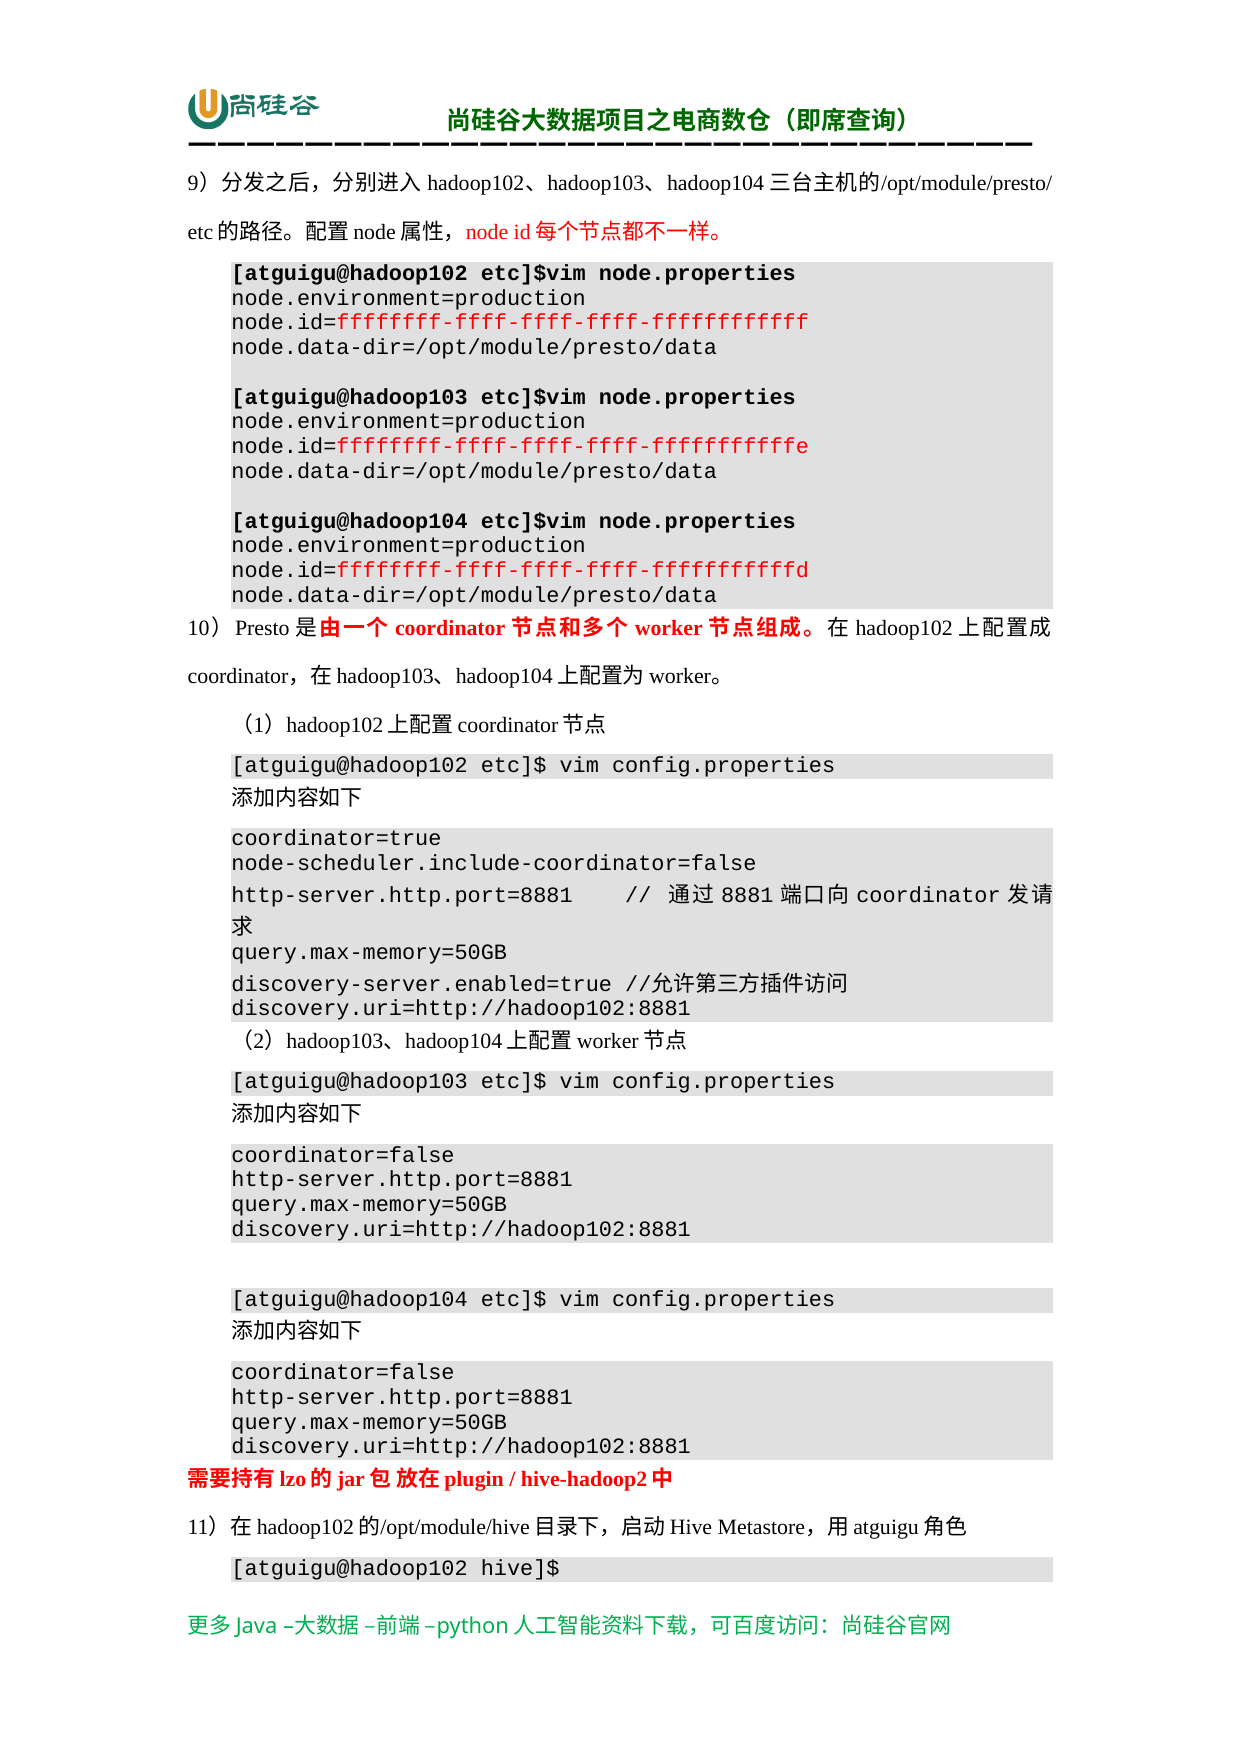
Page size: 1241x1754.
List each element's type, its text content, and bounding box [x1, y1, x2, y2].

text 添加内容如下 [187, 1096, 1053, 1128]
text discovery.uri=http://hadoop102:8881 [231, 1436, 1053, 1460]
text coordinator=false [231, 1361, 1053, 1386]
text node.id=ffffffff-ffff-ffff-ffff-fffffffffffe [231, 436, 1053, 460]
text node.environment=production [231, 535, 1053, 559]
text node.environment=production [231, 411, 1053, 436]
text [atguigu@hadoop102 etc]$vim node.properties [231, 262, 1053, 287]
text （2）hadoop103、hadoop104上配置worker节点 [187, 1022, 1053, 1055]
text 9）分发之后，分别进入hadoop102、hadoop103、hadoop104三台主机的/opt/module/presto/etc的路径。配置node属性，node id每个节点都不一样。 [187, 165, 1053, 246]
text （1）hadoop102上配置coordinator节点 [187, 706, 1053, 739]
text 添加内容如下 [187, 779, 1053, 812]
text query.max-memory=50GB [231, 1411, 1053, 1436]
text discovery.uri=http://hadoop102:8881 [231, 1218, 1053, 1243]
picture [187, 88, 321, 130]
text [atguigu@hadoop103 etc]$vim node.properties [231, 386, 1053, 411]
text node.environment=production [231, 287, 1053, 312]
text query.max-memory=50GB [231, 941, 1053, 966]
text coordinator=true [231, 828, 1053, 852]
text [atguigu@hadoop104 etc]$ vim config.properties [231, 1288, 1053, 1313]
text [atguigu@hadoop102 etc]$ vim config.properties [231, 754, 1053, 779]
text 需要持有lzo的jar包 放在plugin / hive-hadoop2中 [187, 1460, 1053, 1493]
text [atguigu@hadoop103 etc]$ vim config.properties [231, 1071, 1053, 1096]
text discovery-server.enabled=true //允许第三方插件访问 [231, 966, 1053, 998]
text node.data-dir=/opt/module/presto/data [231, 584, 1053, 609]
text node.data-dir=/opt/module/presto/data [231, 460, 1053, 485]
text [atguigu@hadoop104 etc]$vim node.properties [231, 510, 1053, 535]
text node.id=ffffffff-ffff-ffff-ffff-ffffffffffff [231, 312, 1053, 336]
text 11）在hadoop102的/opt/module/hive目录下，启动Hive Metastore，用atguigu角色 [187, 1509, 1053, 1541]
text node.data-dir=/opt/module/presto/data [231, 336, 1053, 361]
text 10）Presto是由一个coordinator节点和多个worker节点组成。在hadoop102上配置成coordinator，在hadoop103、hadoop104上配置为worker。 [187, 609, 1053, 690]
text http-server.http.port=8881 // 通过8881端口向coordinator发请求 [231, 877, 1053, 941]
text query.max-memory=50GB [231, 1193, 1053, 1218]
text node-scheduler.include-coordinator=false [231, 852, 1053, 877]
text http-server.http.port=8881 [231, 1169, 1053, 1193]
text 添加内容如下 [187, 1313, 1053, 1345]
text node.id=ffffffff-ffff-ffff-ffff-fffffffffffd [231, 559, 1053, 584]
text [atguigu@hadoop102 hive]$ [231, 1557, 1053, 1582]
text http-server.http.port=8881 [231, 1386, 1053, 1411]
text coordinator=false [231, 1144, 1053, 1169]
text discovery.uri=http://hadoop102:8881 [231, 998, 1053, 1022]
